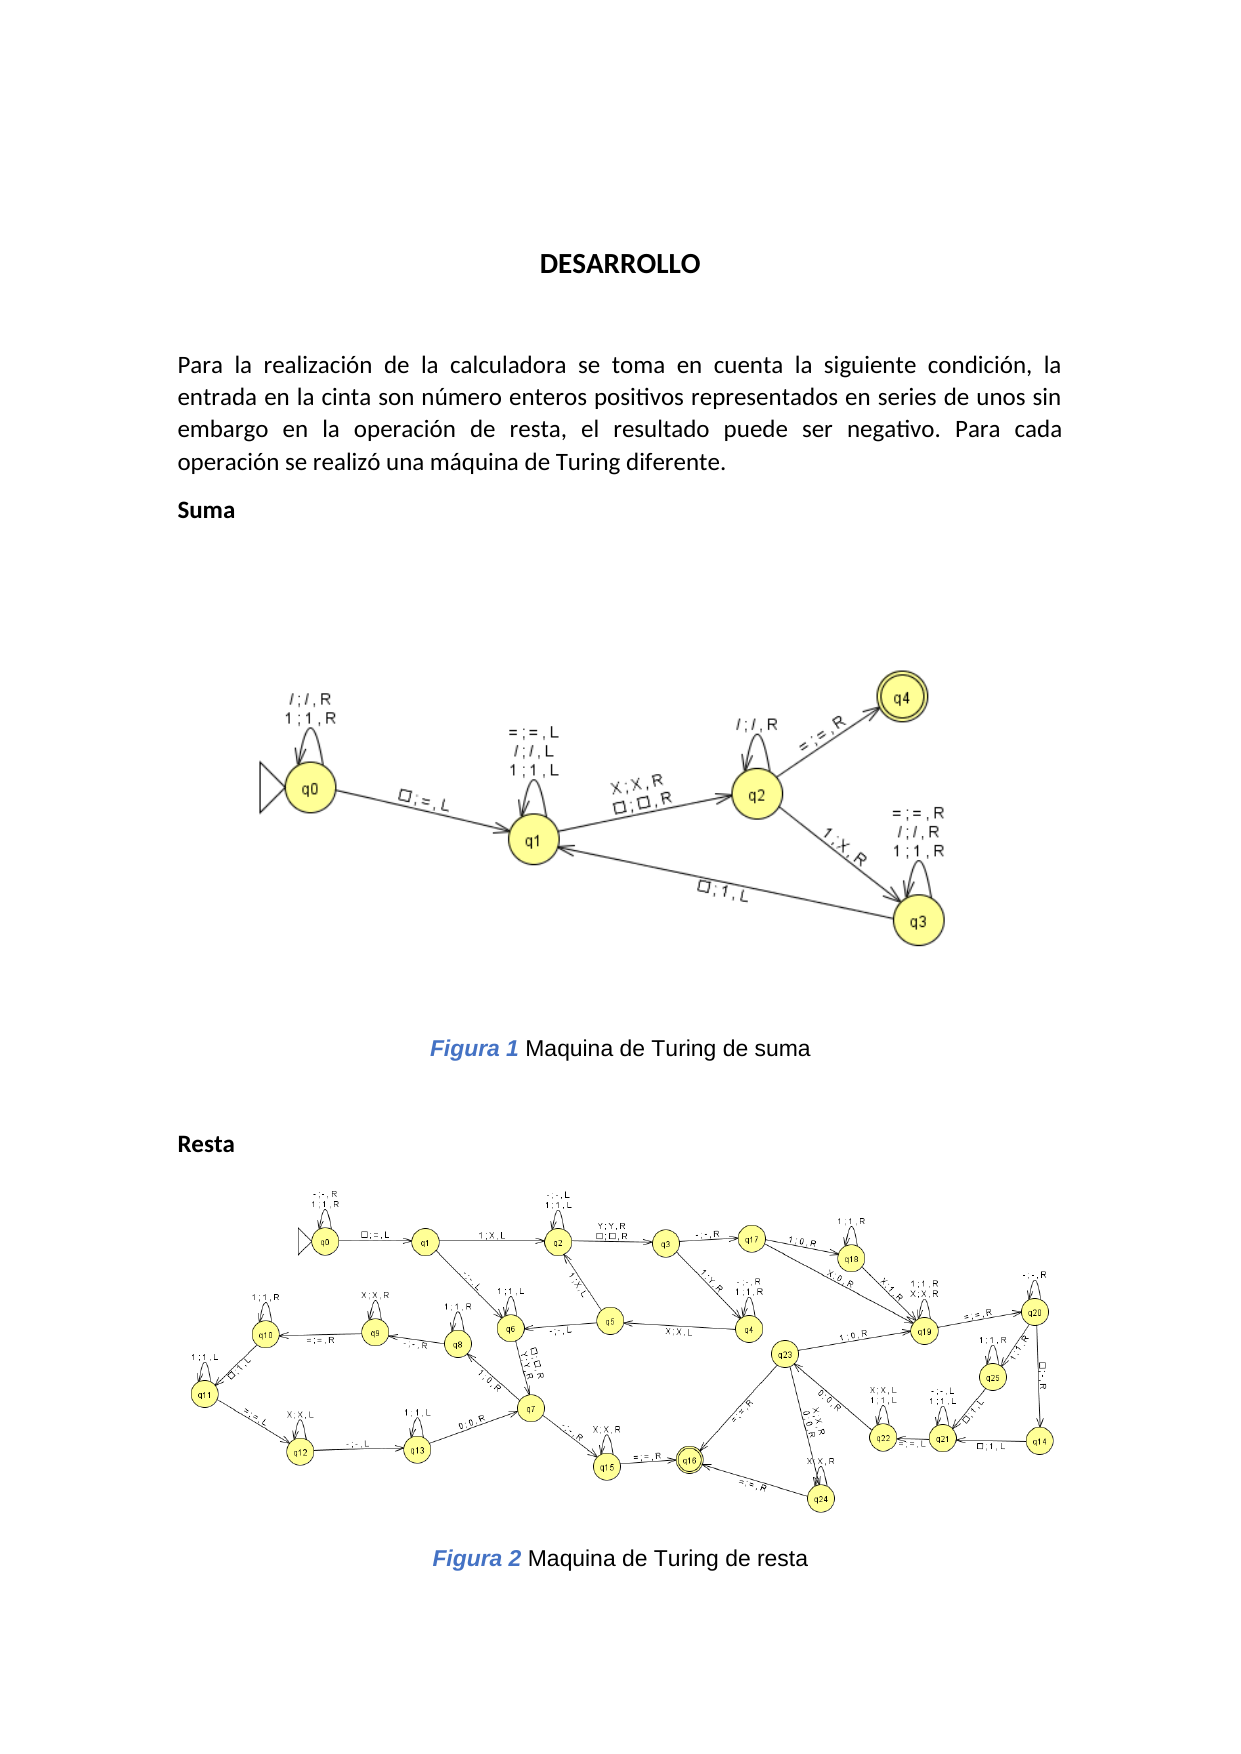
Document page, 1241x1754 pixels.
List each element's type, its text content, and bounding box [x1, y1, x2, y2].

text Suma [177, 495, 1063, 525]
picture [177, 1177, 1063, 1527]
text DESARROLLO [177, 246, 1063, 281]
picture [199, 543, 1042, 1017]
text Figura 1 Maquina de Turing de suma [177, 1035, 1063, 1061]
text Resta [177, 1128, 1063, 1159]
text Para la realización de la calculadora se toma en cuenta la siguiente condición, la entrada en la cinta son número enteros positivos representados en series de unos sin embargo en la operación de resta, el resultado puede ser negativo. Para cada operación se realizó una máquina de Turing diferente. [177, 349, 1063, 476]
text Figura 2 Maquina de Turing de resta [177, 1544, 1063, 1571]
